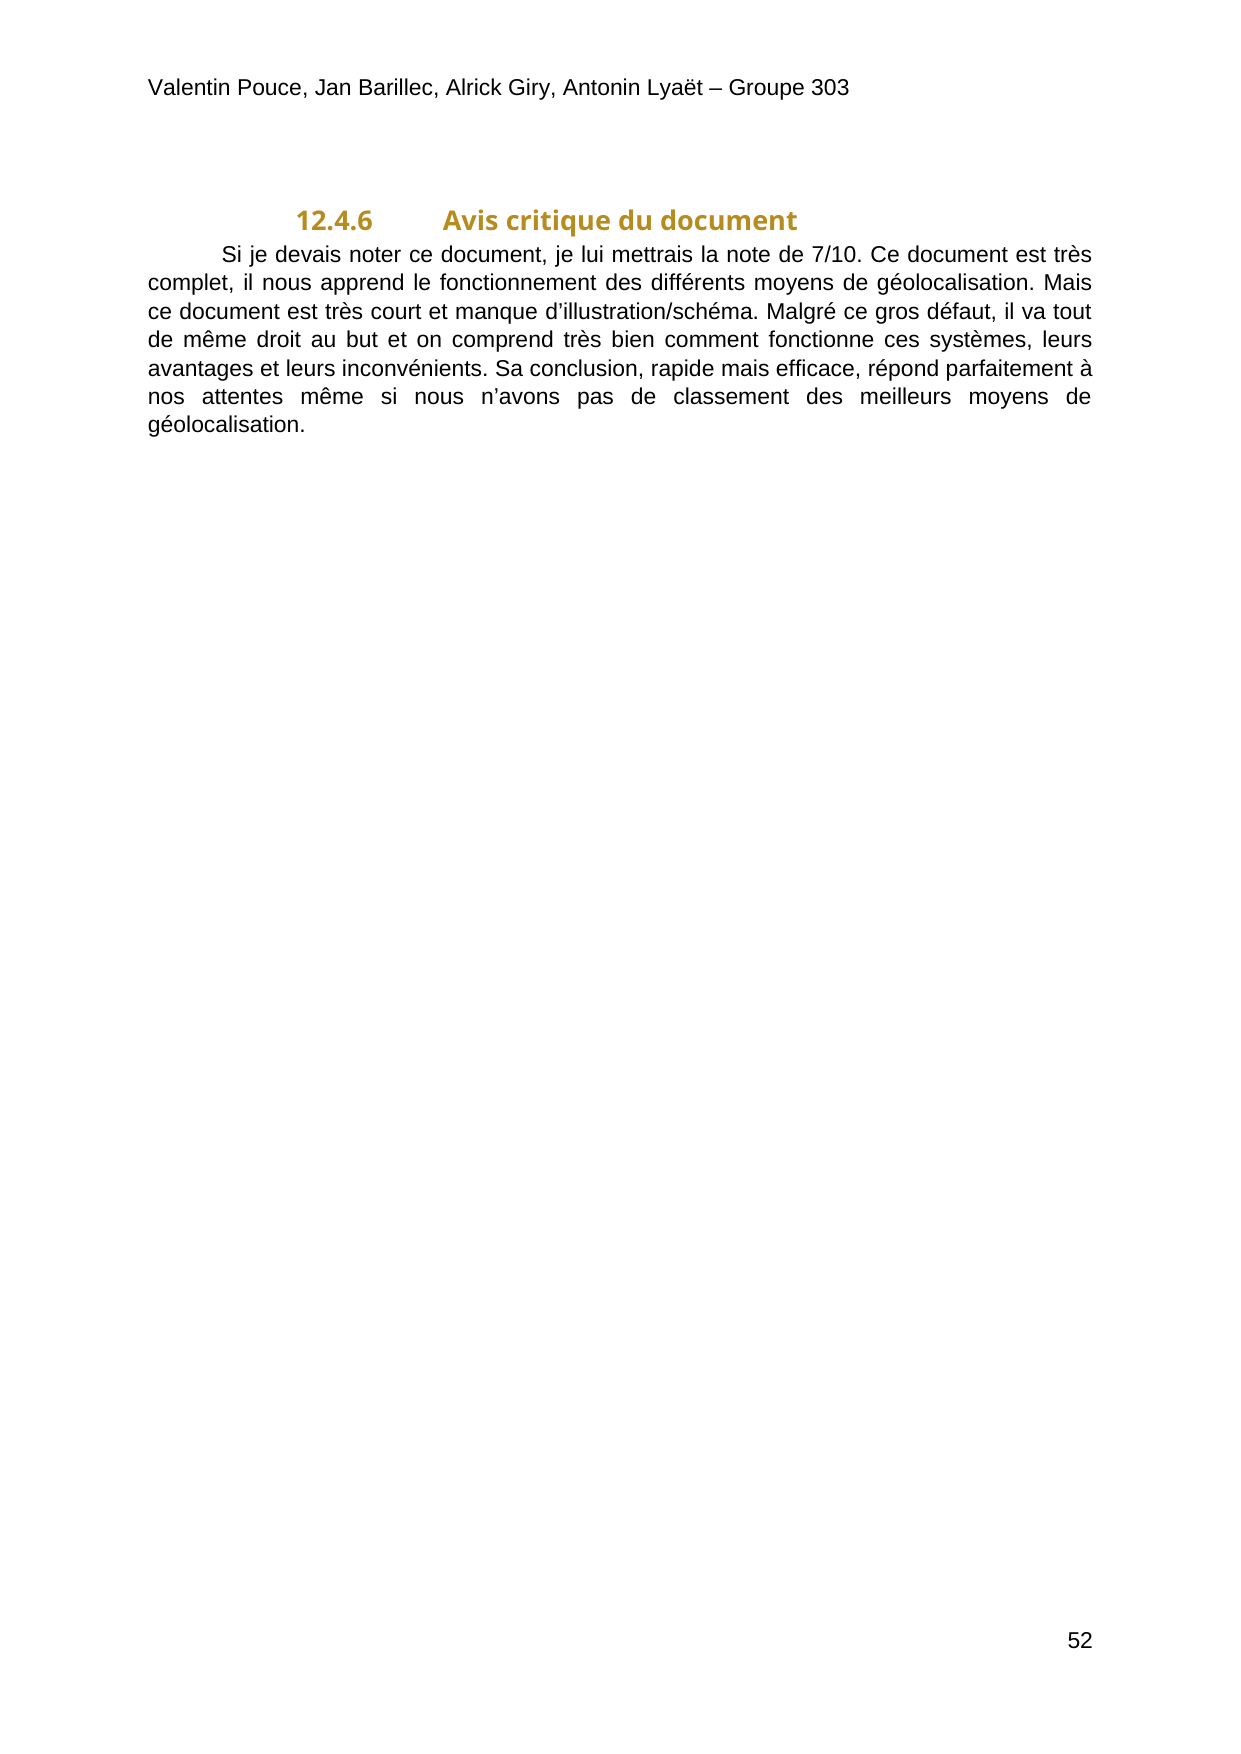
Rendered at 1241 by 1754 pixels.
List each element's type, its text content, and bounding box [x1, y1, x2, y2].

subtitle Avis critique du document [295, 201, 1093, 238]
text Si je devais noter ce document, je lui mettrais la note de 7/10. Ce document est très complet, il nous apprend le fonctionnement des différents moyens de géolocalisation. Mais ce document est très court et manque d’illustration/schéma. Malgré ce gros défaut, il va tout de même droit au but et on comprend très bien comment fonctionne ces systèmes, leurs avantages et leurs inconvénients. Sa conclusion, rapide mais efficace, répond parfaitement à nos attentes même si nous n’avons pas de classement des meilleurs moyens de géolocalisation. [148, 241, 1093, 438]
